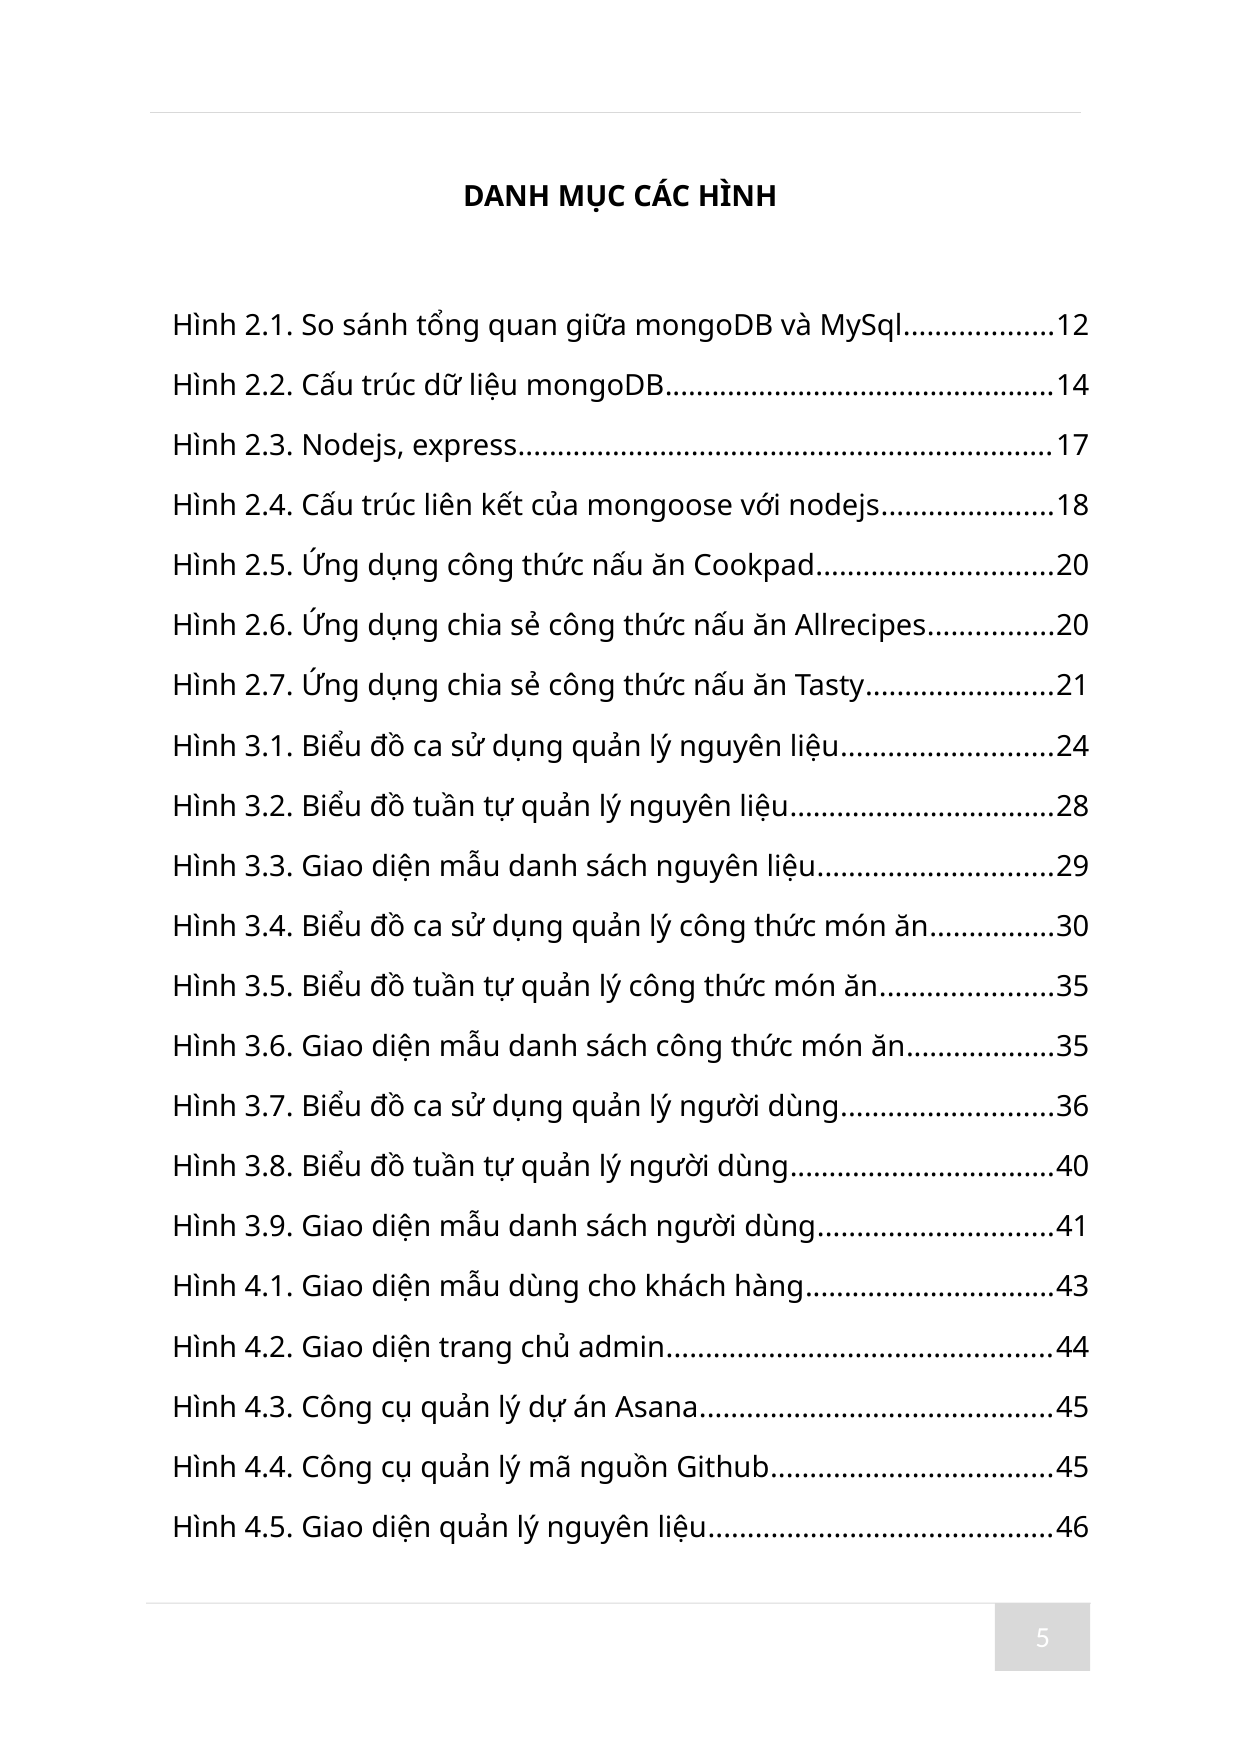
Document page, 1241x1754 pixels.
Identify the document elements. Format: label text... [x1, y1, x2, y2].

text Hình 3.3. Giao diện mẫu danh sách nguyên liệu 29 [172, 845, 1090, 885]
text Hình 2.4. Cấu trúc liên kết của mongoose với nodejs 18 [172, 484, 1090, 524]
text Hình 4.4. Công cụ quản lý mã nguồn Github 45 [172, 1446, 1090, 1486]
text Hình 2.2. Cấu trúc dữ liệu mongoDB 14 [172, 364, 1090, 404]
text Hình 3.9. Giao diện mẫu danh sách người dùng 41 [172, 1206, 1090, 1245]
text Hình 4.5. Giao diện quản lý nguyên liệu 46 [172, 1506, 1090, 1546]
text Hình 3.7. Biểu đồ ca sử dụng quản lý người dùng 36 [172, 1085, 1090, 1125]
text Hình 2.3. Nodejs, express 17 [172, 424, 1090, 464]
text Hình 3.5. Biểu đồ tuần tự quản lý công thức món ăn 35 [172, 965, 1090, 1005]
text Hình 3.1. Biểu đồ ca sử dụng quản lý nguyên liệu 24 [172, 725, 1090, 764]
text Hình 4.3. Công cụ quản lý dự án Asana 45 [172, 1386, 1090, 1426]
text Hình 2.1. So sánh tổng quan giữa mongoDB và MySql 12 [172, 304, 1090, 344]
text Hình 2.5. Ứng dụng công thức nấu ăn Cookpad 20 [172, 544, 1090, 584]
text Hình 4.2. Giao diện trang chủ admin 44 [172, 1326, 1090, 1366]
text Hình 2.6. Ứng dụng chia sẻ công thức nấu ăn Allrecipes 20 [172, 604, 1090, 644]
text Hình 2.7. Ứng dụng chia sẻ công thức nấu ăn Tasty 21 [172, 665, 1090, 704]
text Hình 3.4. Biểu đồ ca sử dụng quản lý công thức món ăn 30 [172, 905, 1090, 945]
subtitle DANH MỤC CÁC HÌNH [150, 175, 1090, 215]
text Hình 3.2. Biểu đồ tuần tự quản lý nguyên liệu 28 [172, 785, 1090, 824]
text Hình 4.1. Giao diện mẫu dùng cho khách hàng 43 [172, 1266, 1090, 1305]
text Hình 3.8. Biểu đồ tuần tự quản lý người dùng 40 [172, 1146, 1090, 1185]
text Hình 3.6. Giao diện mẫu danh sách công thức món ăn 35 [172, 1025, 1090, 1065]
